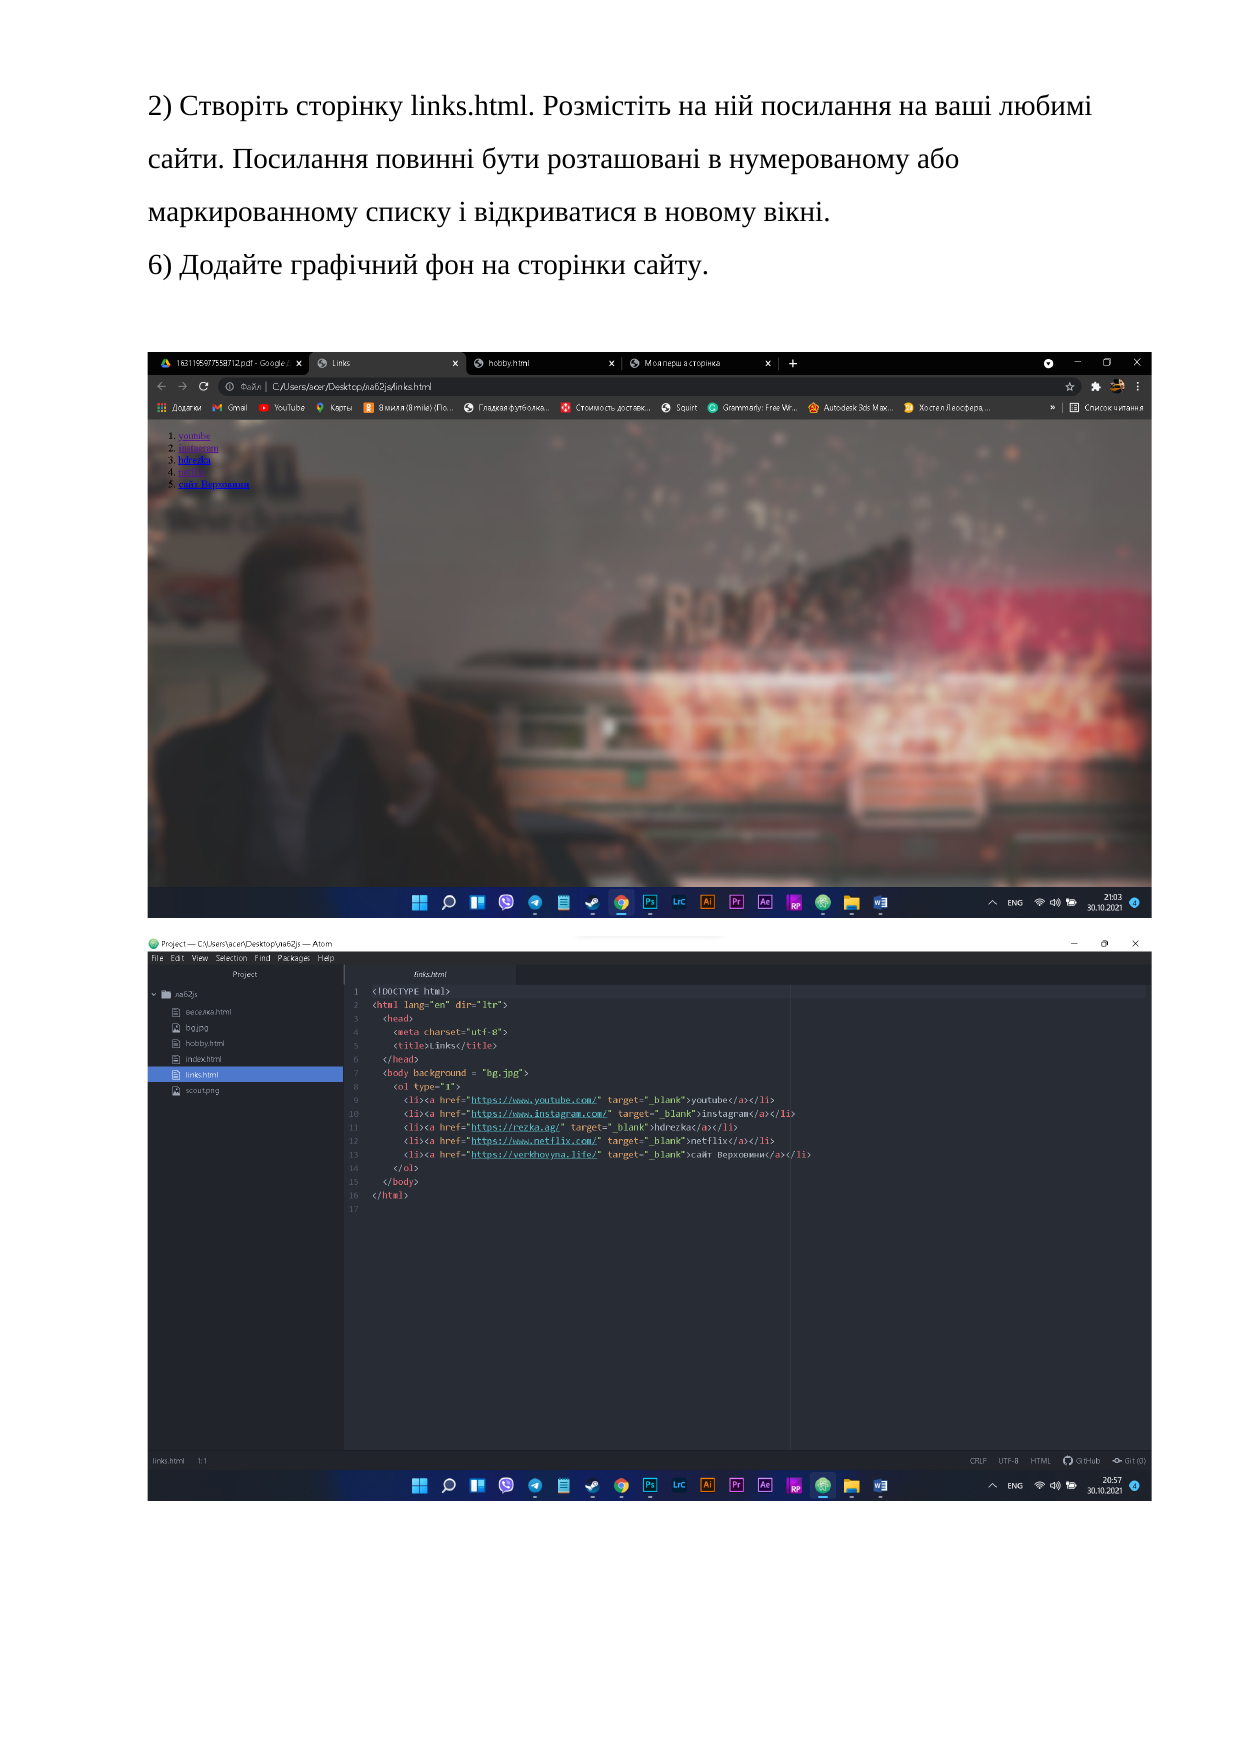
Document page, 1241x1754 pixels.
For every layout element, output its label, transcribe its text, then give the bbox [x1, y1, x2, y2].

picture [147, 936, 1152, 1501]
text 6) Додайте графічний фон на сторінки сайту. [148, 247, 1152, 281]
text маркированному списку і відкриватися в новому вікні. [148, 194, 1152, 228]
picture [147, 352, 1152, 918]
text 2) Створіть сторінку links.html. Розмістіть на ній посилання на ваші любимі [148, 88, 1152, 122]
text сайти. Посилання повинні бути розташовані в нумерованому або [148, 141, 1152, 175]
